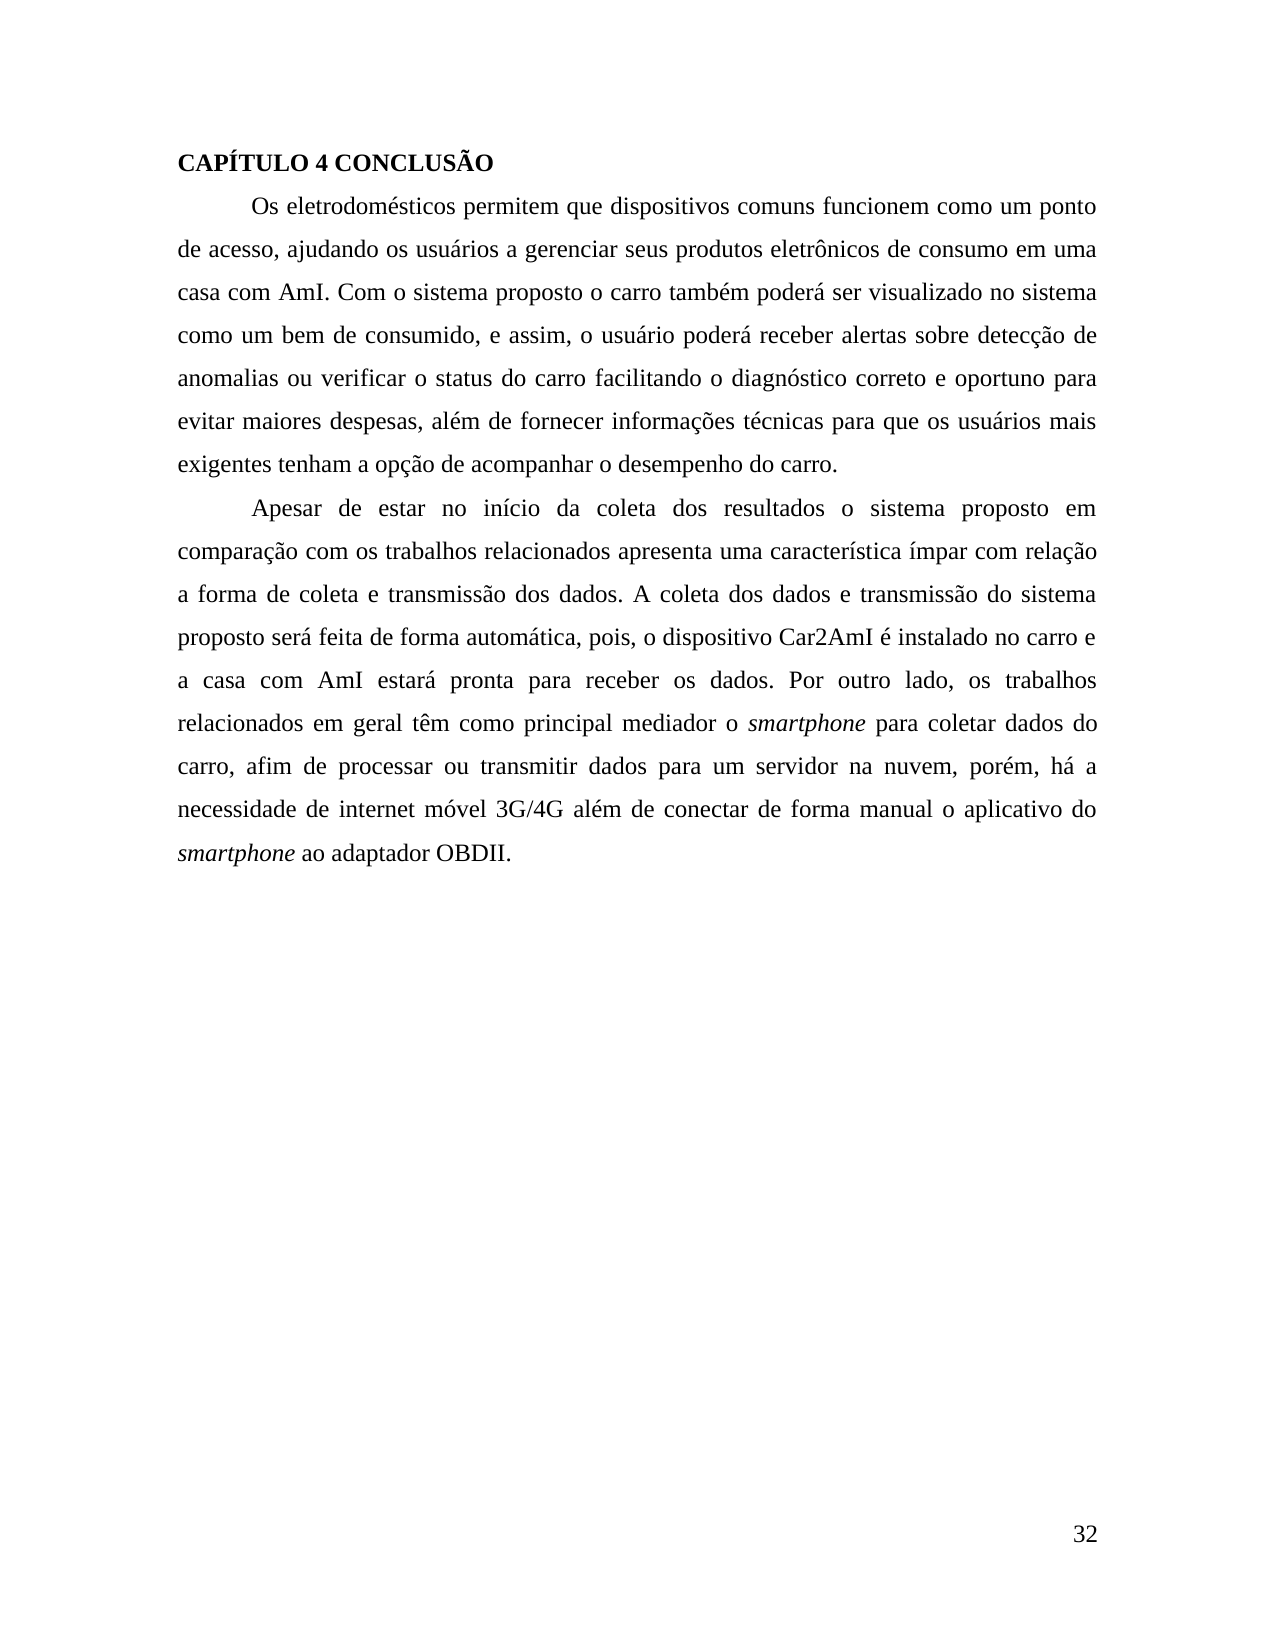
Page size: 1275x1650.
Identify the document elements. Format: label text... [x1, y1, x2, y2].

subtitle CAPÍTULO 4 CONCLUSÃO [177, 148, 1098, 176]
text Apesar de estar no início da coleta dos resultados o sistema proposto em comparação com os trabalhos relacionados apresenta uma característica ímpar com relação a forma de coleta e transmissão dos dados. A coleta dos dados e transmissão do sistema proposto será feita de forma automática, pois, o dispositivo Car2AmI é instalado no carro e a casa com AmI estará pronta para receber os dados. Por outro lado, os trabalhos relacionados em geral têm como principal mediador o smartphone para coletar dados do carro, afim de processar ou transmitir dados para um servidor na nuvem, porém, há a necessidade de internet móvel 3G/4G além de conectar de forma manual o aplicativo do smartphone ao adaptador OBDII. [177, 493, 1098, 866]
text Os eletrodomésticos permitem que dispositivos comuns funcionem como um ponto de acesso, ajudando os usuários a gerenciar seus produtos eletrônicos de consumo em uma casa com AmI. Com o sistema proposto o carro também poderá ser visualizado no sistema como um bem de consumido, e assim, o usuário poderá receber alertas sobre detecção de anomalias ou verificar o status do carro facilitando o diagnóstico correto e oportuno para evitar maiores despesas, além de fornecer informações técnicas para que os usuários mais exigentes tenham a opção de acompanhar o desempenho do carro. [177, 191, 1098, 478]
